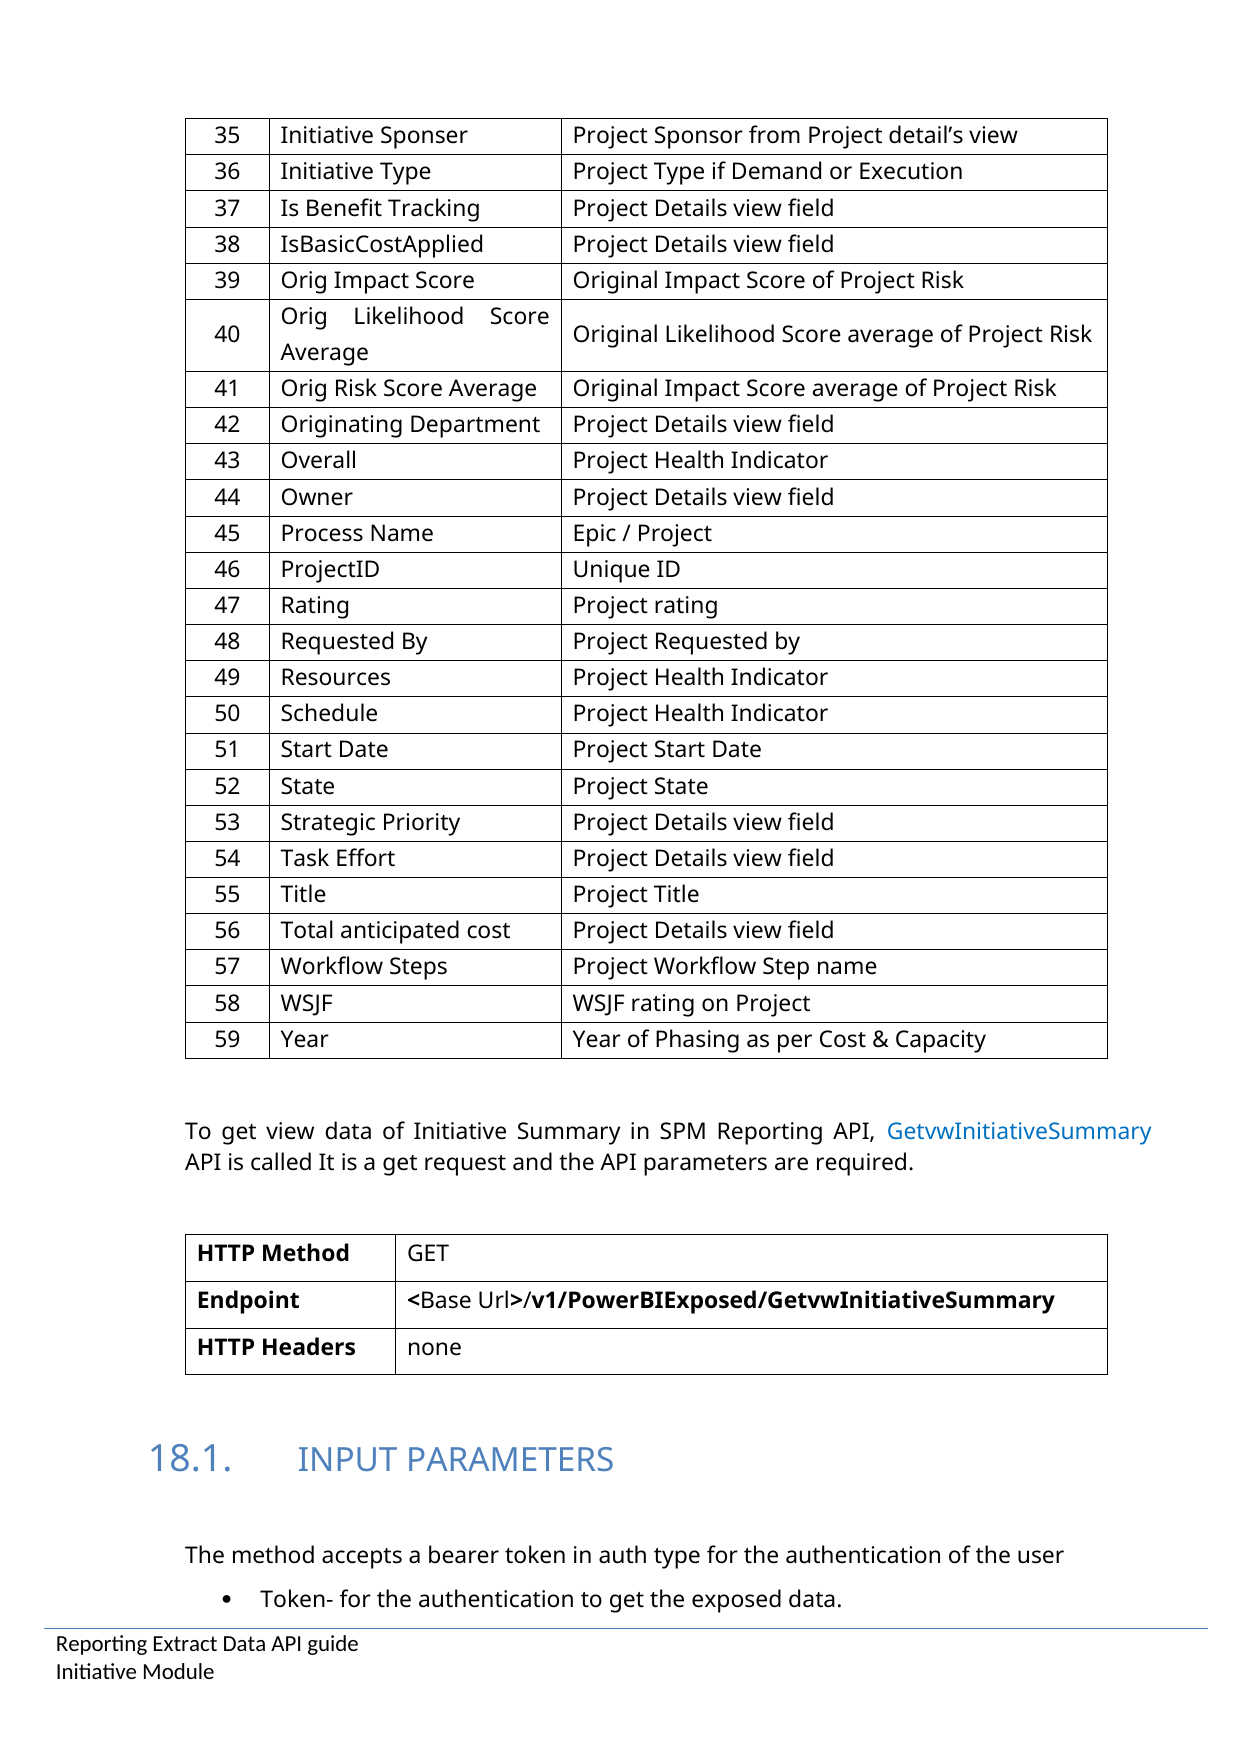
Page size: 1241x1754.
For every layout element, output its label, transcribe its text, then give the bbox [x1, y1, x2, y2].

table_cell 43 [186, 444, 269, 479]
table_cell 37 [186, 191, 269, 227]
table_cell Endpoint [186, 1282, 395, 1327]
table_header GET [396, 1235, 1107, 1281]
table_cell ProjectID [270, 553, 561, 588]
table_cell 59 [186, 1023, 269, 1058]
table_cell Task Effort [270, 842, 561, 877]
table_cell Project rating [562, 589, 1107, 624]
table_cell Orig Likelihood Score Average [270, 300, 561, 371]
table_cell Orig Impact Score [270, 264, 561, 299]
table_cell Project Requested by [562, 625, 1107, 660]
table_cell Project Details view field [562, 228, 1107, 263]
table_cell 42 [186, 408, 269, 443]
table_cell WSJF rating on Project [562, 986, 1107, 1022]
table_cell Epic / Project [562, 517, 1107, 552]
table_cell Schedule [270, 697, 561, 732]
table_cell Workflow Steps [270, 950, 561, 985]
table_cell 57 [186, 950, 269, 985]
table_cell Original Impact Score average of Project Risk [562, 372, 1107, 407]
table_cell none [396, 1329, 1107, 1374]
list Token- for the authentication to get the exposed data. [223, 1583, 1152, 1614]
table_cell 48 [186, 625, 269, 660]
table_cell 46 [186, 553, 269, 588]
table_cell 54 [186, 842, 269, 877]
table_cell Title [270, 878, 561, 913]
table_cell 40 [186, 300, 269, 371]
table_cell Orig Risk Score Average [270, 372, 561, 407]
table_cell 45 [186, 517, 269, 552]
table_cell Project Workflow Step name [562, 950, 1107, 985]
table_cell Originating Department [270, 408, 561, 443]
table_cell Total anticipated cost [270, 914, 561, 949]
table_cell 39 [186, 264, 269, 299]
table_cell Resources [270, 661, 561, 696]
table_cell Start Date [270, 734, 561, 768]
table_cell IsBasicCostApplied [270, 228, 561, 263]
table_cell Project Start Date [562, 734, 1107, 768]
table_cell Project Health Indicator [562, 661, 1107, 696]
table_header HTTP Method [186, 1235, 395, 1281]
table_cell Overall [270, 444, 561, 479]
table_cell Unique ID [562, 553, 1107, 588]
table_cell 38 [186, 228, 269, 263]
table_cell 51 [186, 734, 269, 768]
table_cell 52 [186, 770, 269, 805]
table_cell WSJF [270, 986, 561, 1022]
table_cell Year [270, 1023, 561, 1058]
table_cell 47 [186, 589, 269, 624]
table_cell Project Sponsor from Project detail’s view [562, 119, 1107, 154]
table_cell Original Impact Score of Project Risk [562, 264, 1107, 299]
table_cell 35 [186, 119, 269, 154]
table_cell Project Health Indicator [562, 697, 1107, 732]
table_cell Initiative Type [270, 155, 561, 190]
table_cell Strategic Priority [270, 806, 561, 841]
table_cell Project Title [562, 878, 1107, 913]
table_cell Project Details view field [562, 806, 1107, 841]
text To get view data of Initiative Summary in SPM Reporting API, GetvwInitiativeSummary API is called It is a get request and the API parameters are required. [185, 1115, 1152, 1177]
table_cell Project Health Indicator [562, 444, 1107, 479]
table_cell Year of Phasing as per Cost & Capacity [562, 1023, 1107, 1058]
table_cell Owner [270, 480, 561, 516]
subtitle Input Parameters [148, 1432, 1152, 1483]
table_cell Project State [562, 770, 1107, 805]
table_cell 55 [186, 878, 269, 913]
table_cell Initiative Sponser [270, 119, 561, 154]
table_cell Original Likelihood Score average of Project Risk [562, 300, 1107, 371]
table_cell Requested By [270, 625, 561, 660]
table_cell 56 [186, 914, 269, 949]
table_cell 49 [186, 661, 269, 696]
table_cell 50 [186, 697, 269, 732]
table_cell HTTP Headers [186, 1329, 395, 1374]
table_cell <Base Url>/v1/PowerBIExposed/GetvwInitiativeSummary [396, 1282, 1107, 1327]
table_cell 53 [186, 806, 269, 841]
table_cell 58 [186, 986, 269, 1022]
table_cell 36 [186, 155, 269, 190]
table_cell Project Type if Demand or Execution [562, 155, 1107, 190]
text The method accepts a bearer token in auth type for the authentication of the user [185, 1539, 1152, 1570]
table_cell State [270, 770, 561, 805]
table_cell Project Details view field [562, 408, 1107, 443]
table_cell Process Name [270, 517, 561, 552]
table_cell Rating [270, 589, 561, 624]
table_cell Project Details view field [562, 480, 1107, 516]
table_cell Project Details view field [562, 191, 1107, 227]
table_cell 41 [186, 372, 269, 407]
table_cell Is Benefit Tracking [270, 191, 561, 227]
table_cell Project Details view field [562, 914, 1107, 949]
table_cell Project Details view field [562, 842, 1107, 877]
table_cell 44 [186, 480, 269, 516]
